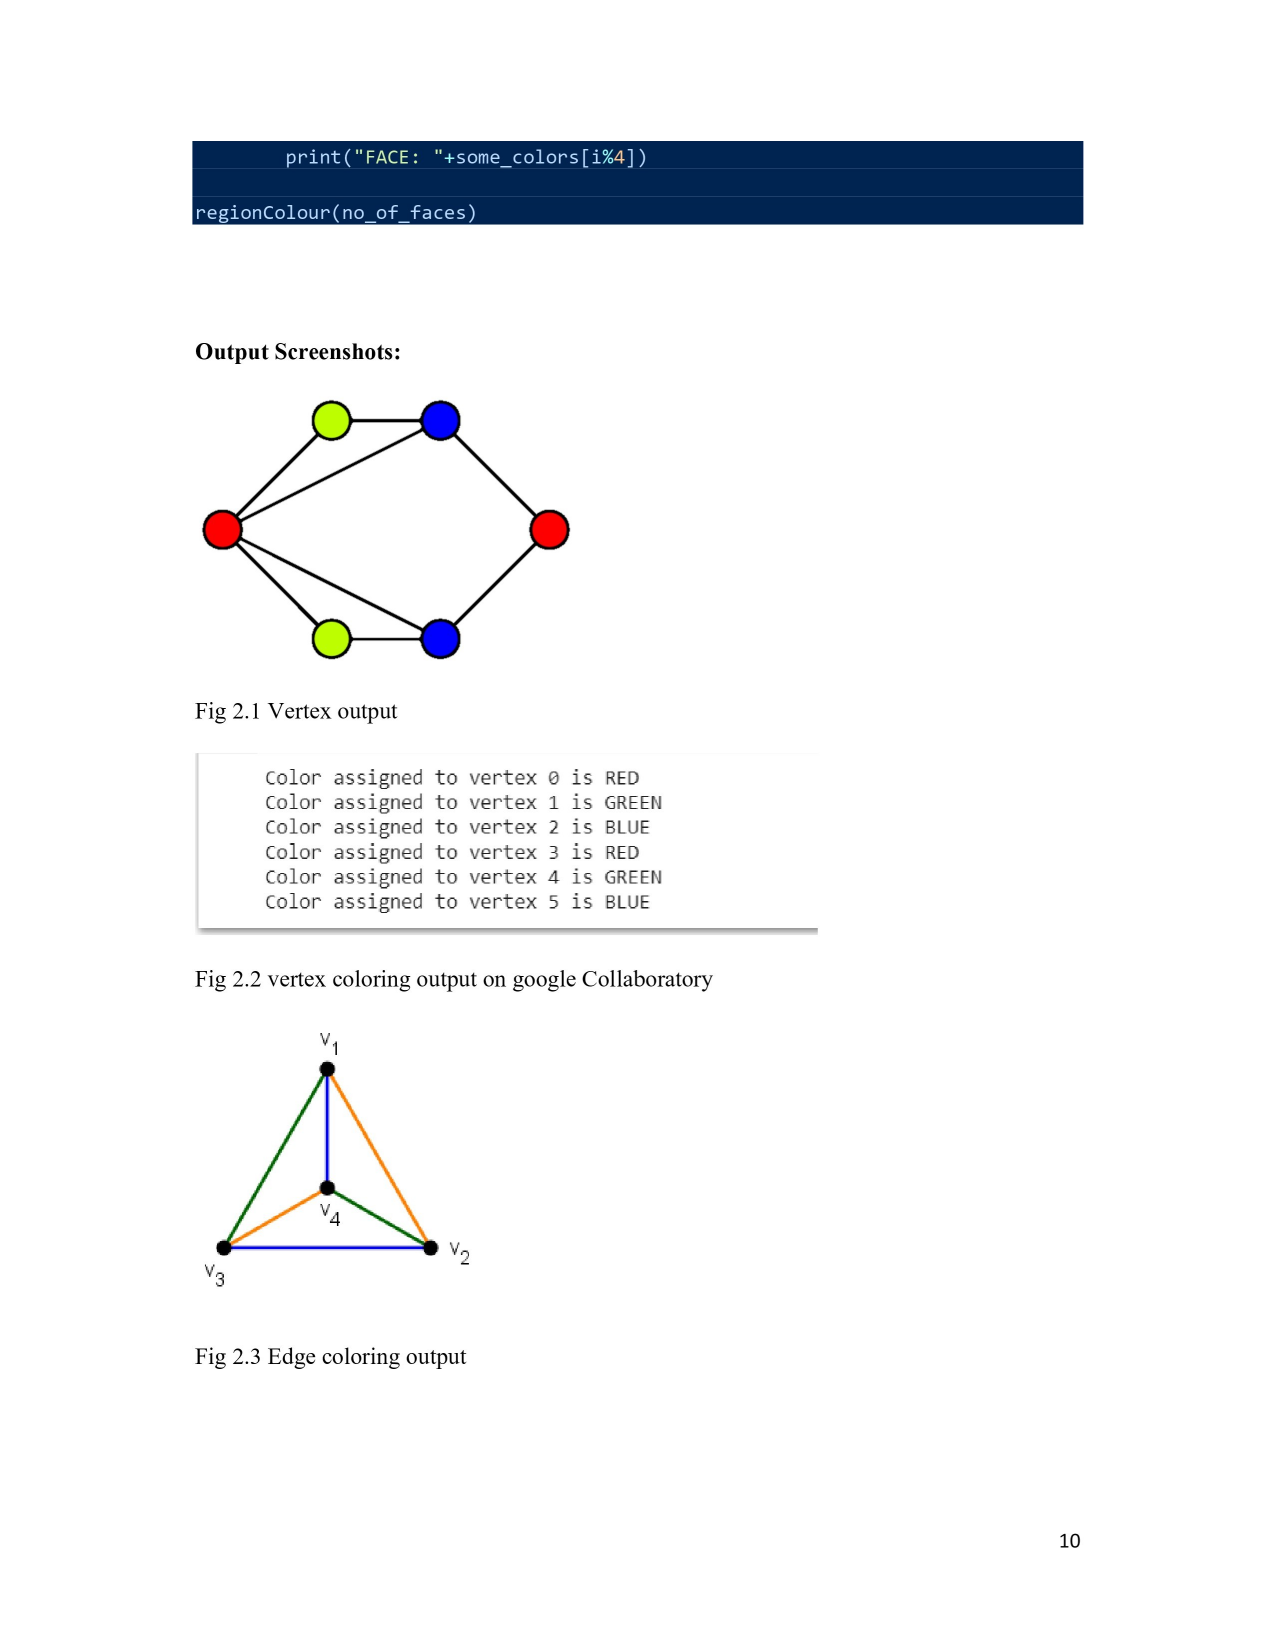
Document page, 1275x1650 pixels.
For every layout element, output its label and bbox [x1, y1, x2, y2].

picture [191, 141, 1084, 1548]
